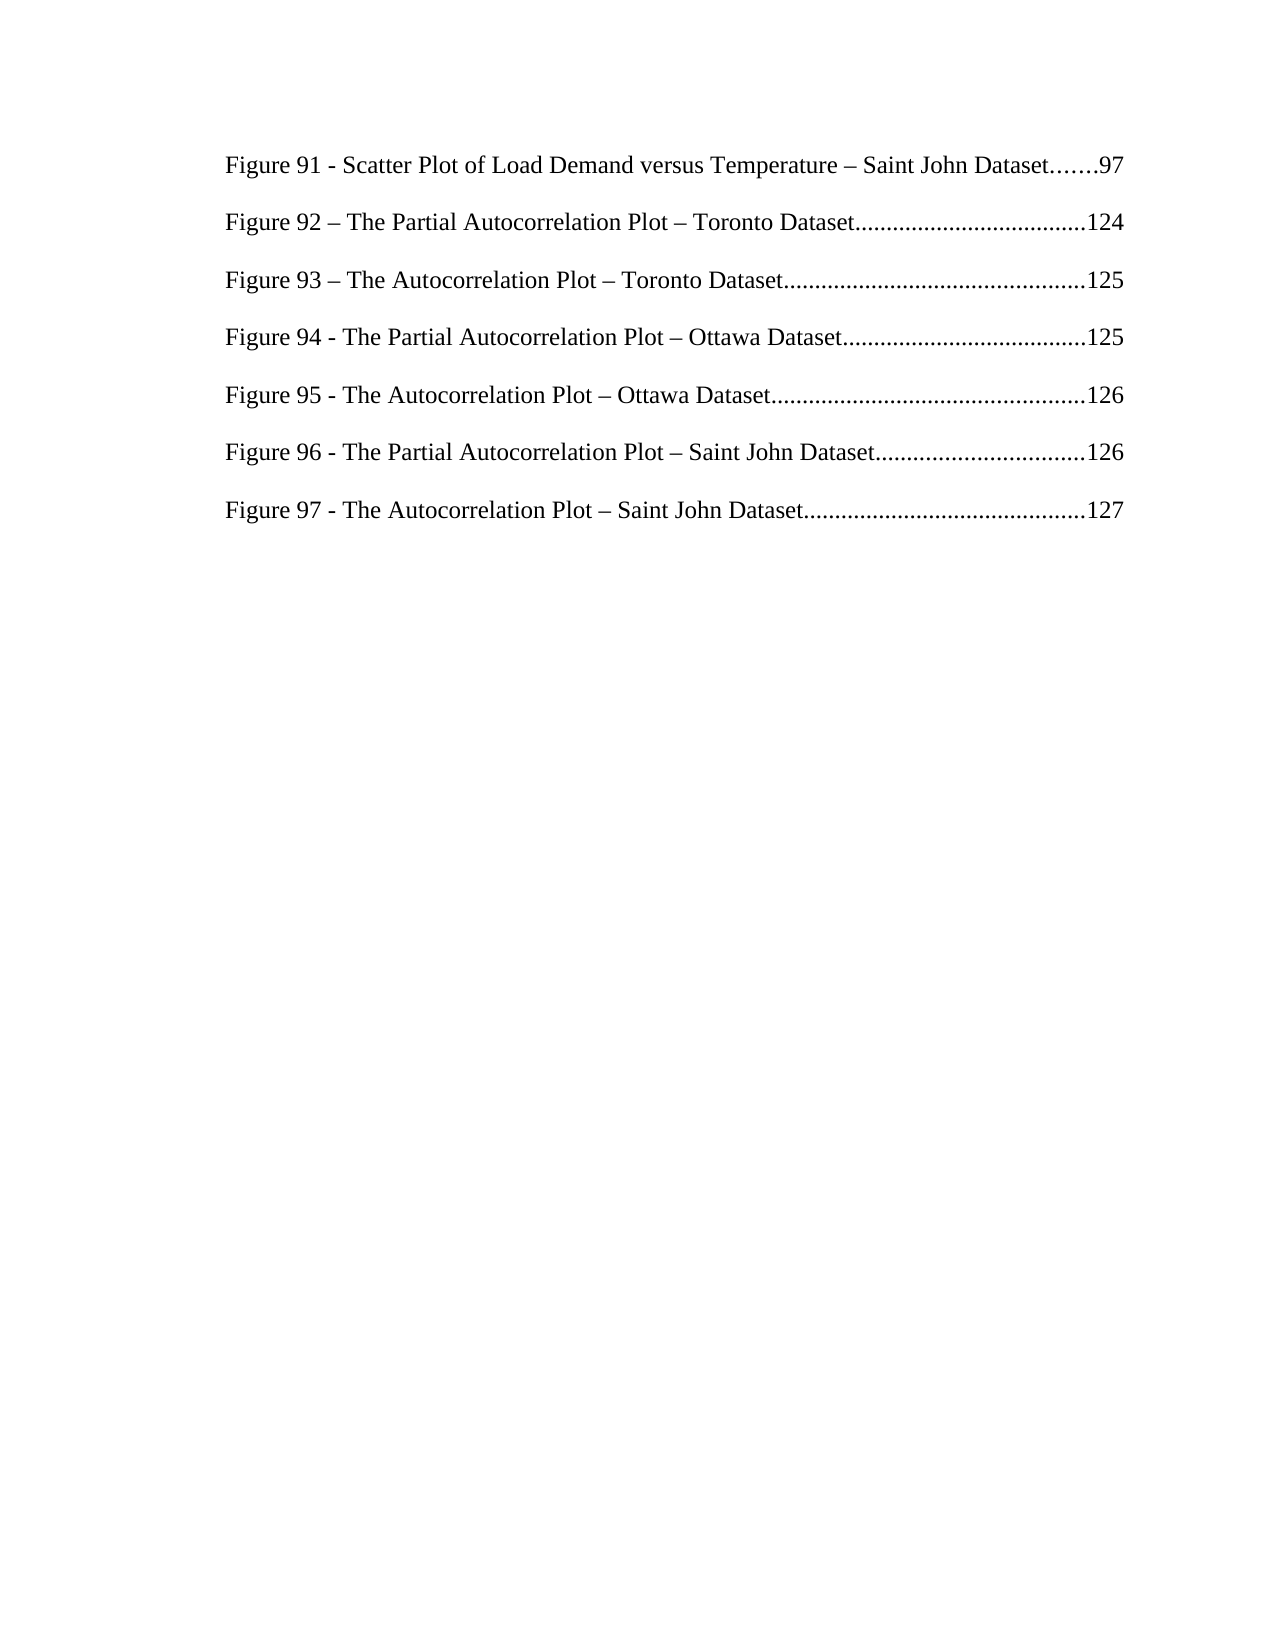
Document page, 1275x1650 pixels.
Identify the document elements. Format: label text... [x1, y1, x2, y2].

text Figure 91 - Scatter Plot of Load Demand versus Temperature – Saint John Dataset 97 [225, 150, 1125, 179]
text Figure 95 - The Autocorrelation Plot – Ottawa Dataset 126 [225, 380, 1125, 409]
text Figure 94 - The Partial Autocorrelation Plot – Ottawa Dataset 125 [225, 322, 1125, 351]
text Figure 97 - The Autocorrelation Plot – Saint John Dataset 127 [225, 495, 1125, 524]
text Figure 93 – The Autocorrelation Plot – Toronto Dataset 125 [225, 265, 1125, 294]
text Figure 92 – The Partial Autocorrelation Plot – Toronto Dataset 124 [225, 207, 1125, 236]
text Figure 96 - The Partial Autocorrelation Plot – Saint John Dataset 126 [225, 437, 1125, 466]
